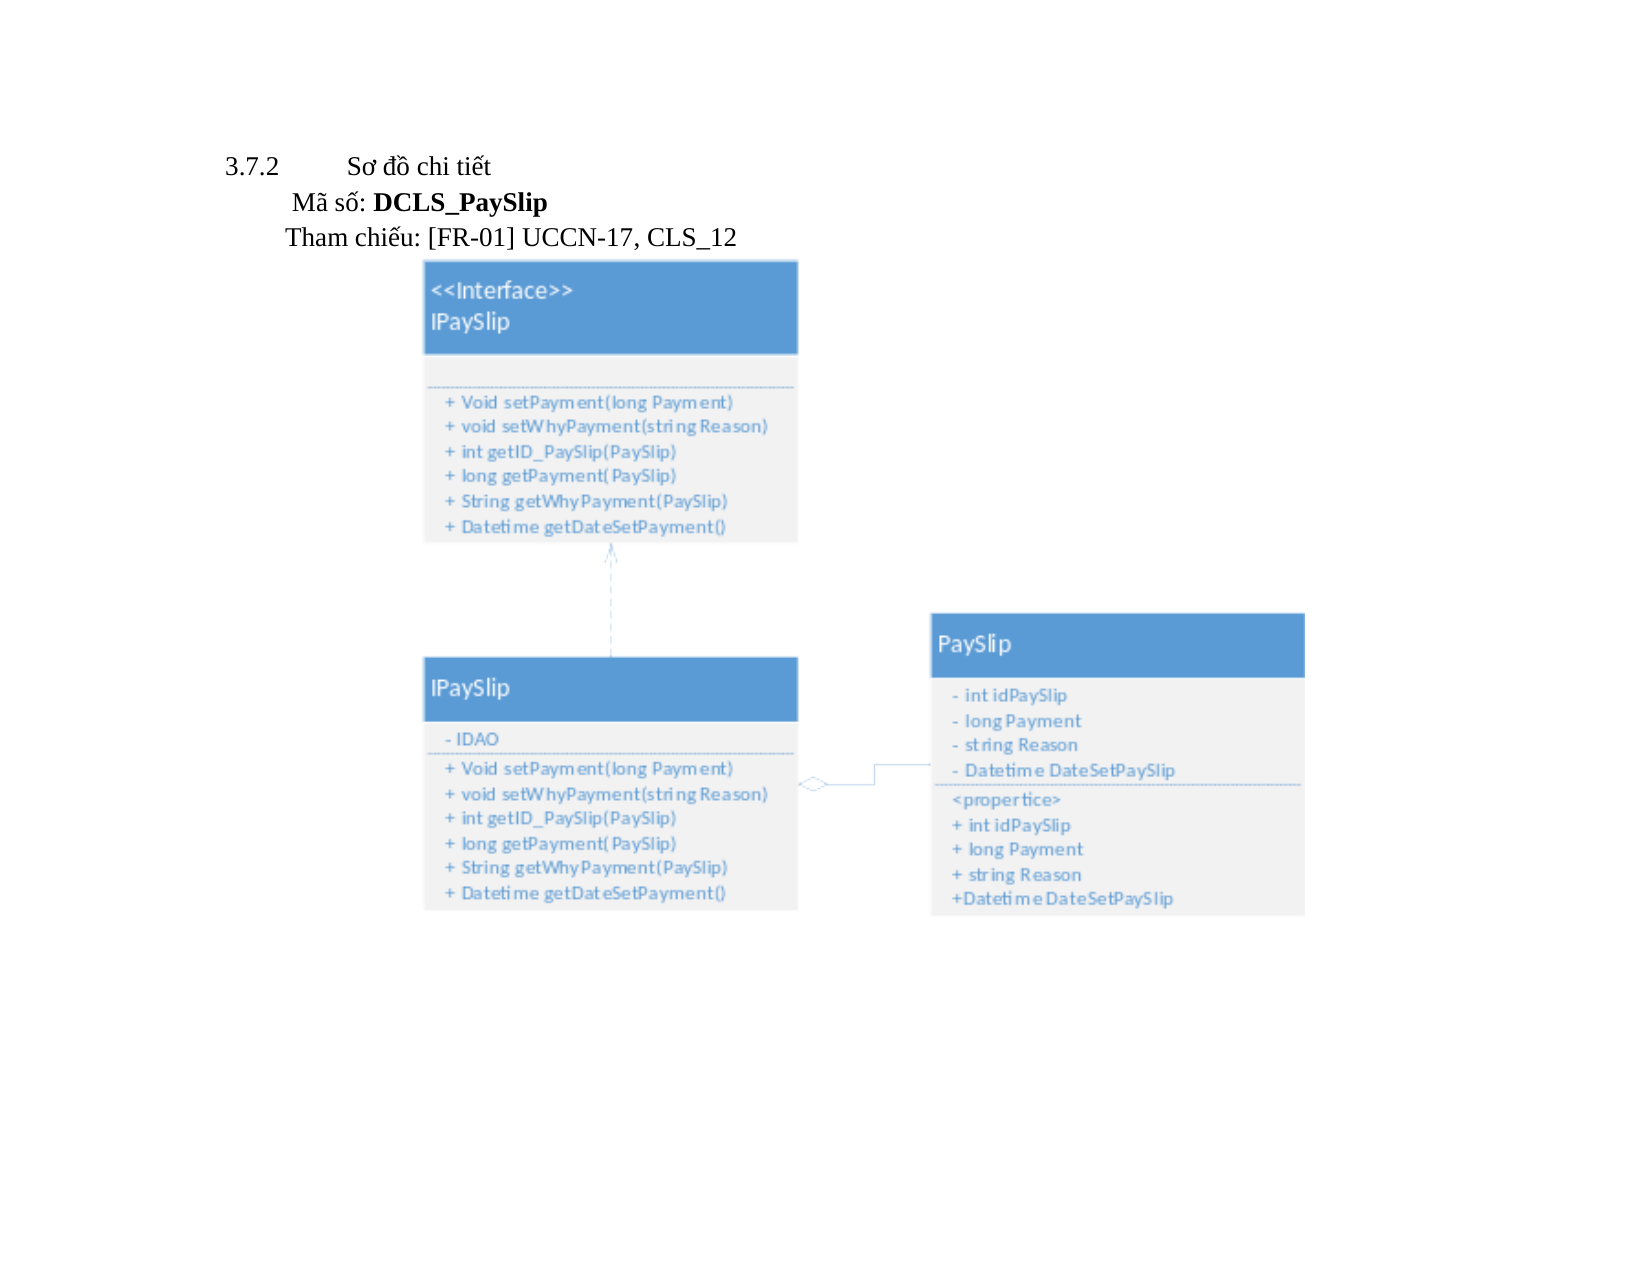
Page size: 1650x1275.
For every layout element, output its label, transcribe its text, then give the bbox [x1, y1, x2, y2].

list 3.7.2 Sơ đồ chi tiết [225, 150, 1500, 181]
list Mã số: DCLS_PaySlip [285, 186, 1500, 217]
list Tham chiếu: [FR-01] UCCN-17, CLS_12 [285, 221, 1500, 253]
